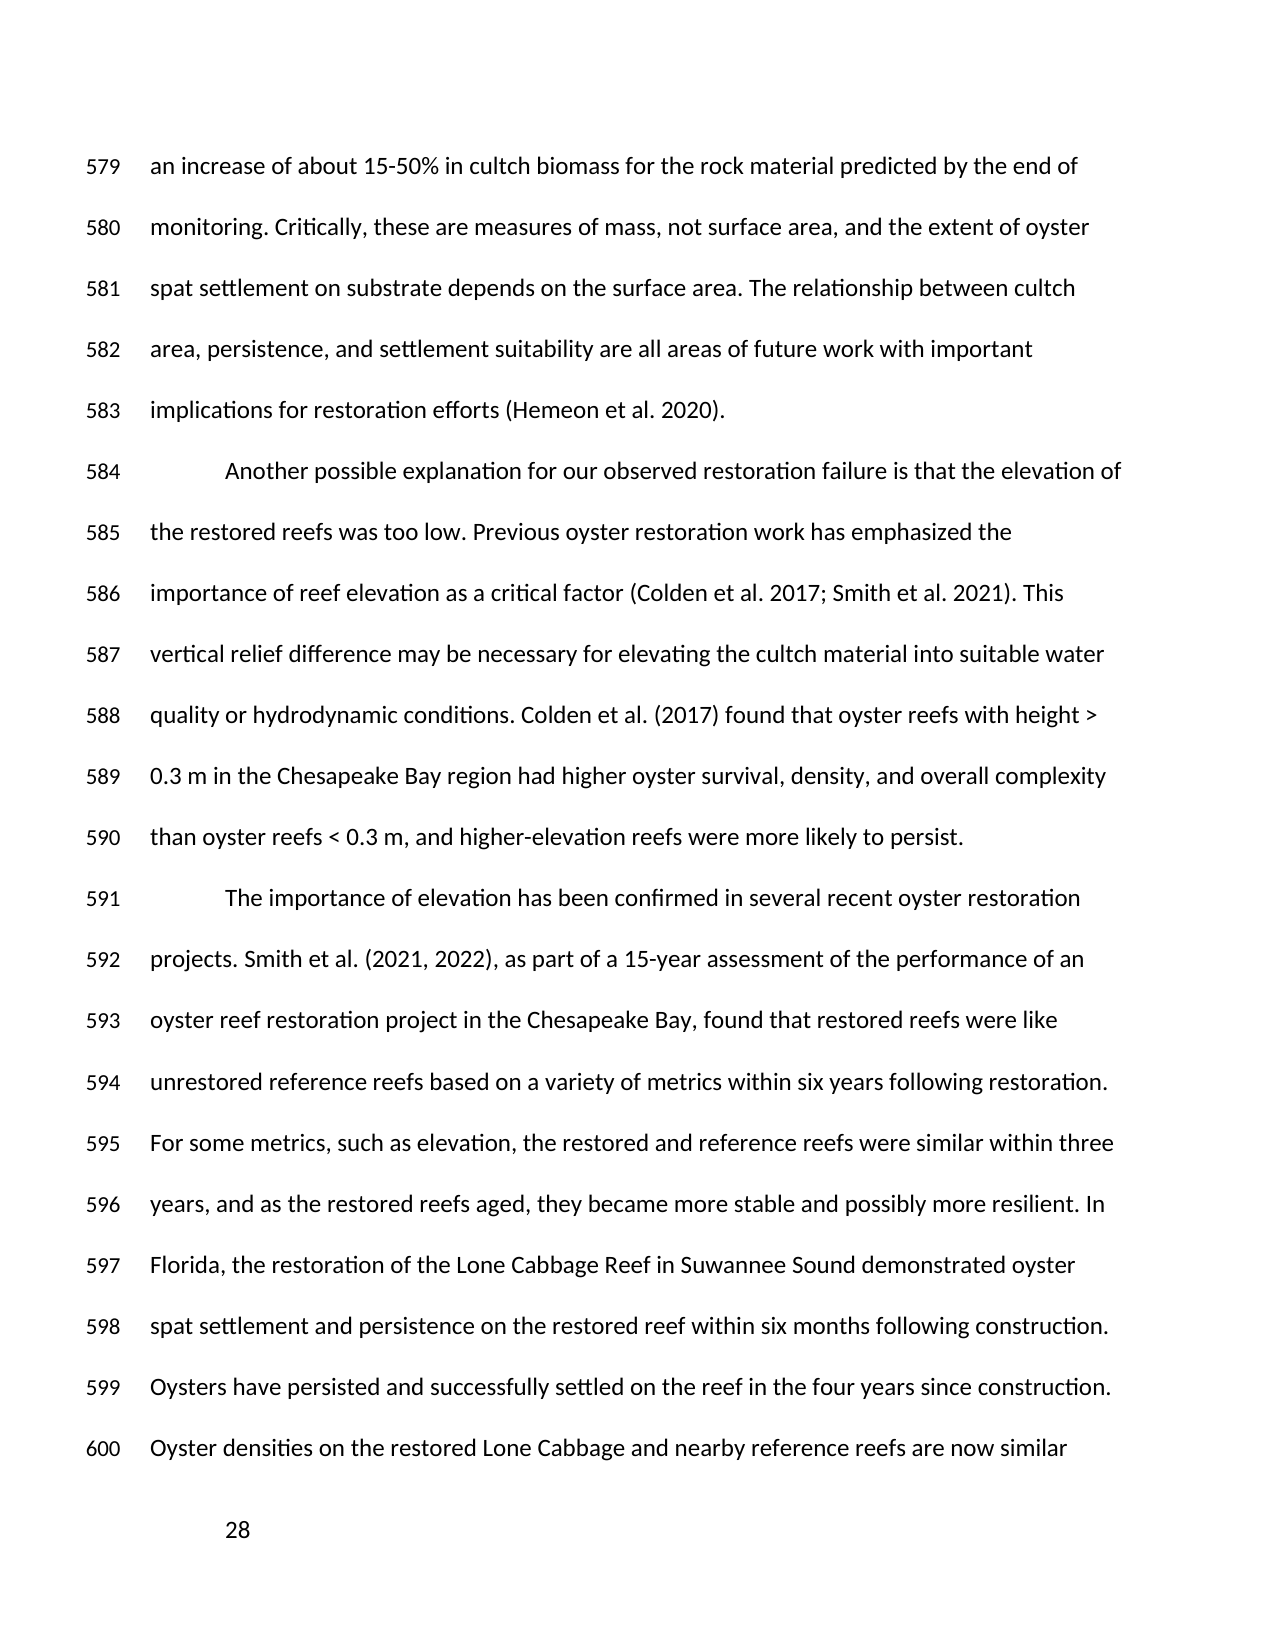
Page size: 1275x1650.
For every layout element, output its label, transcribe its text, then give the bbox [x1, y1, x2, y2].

text Another possible explanation for our observed restoration failure is that the elevation of the restored reefs was too low. Previous oyster restoration work has emphasized the importance of reef elevation as a critical factor (Colden et al. 2017; Smith et al. 2021). This vertical relief difference may be necessary for elevating the cultch material into suitable water quality or hydrodynamic conditions. Colden et al. (2017) found that oyster reefs with height > 0.3 m in the Chesapeake Bay region had higher oyster survival, density, and overall complexity than oyster reefs < 0.3 m, and higher-elevation reefs were more likely to persist. [150, 455, 1125, 852]
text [150, 150, 1125, 425]
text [150, 882, 1125, 1462]
